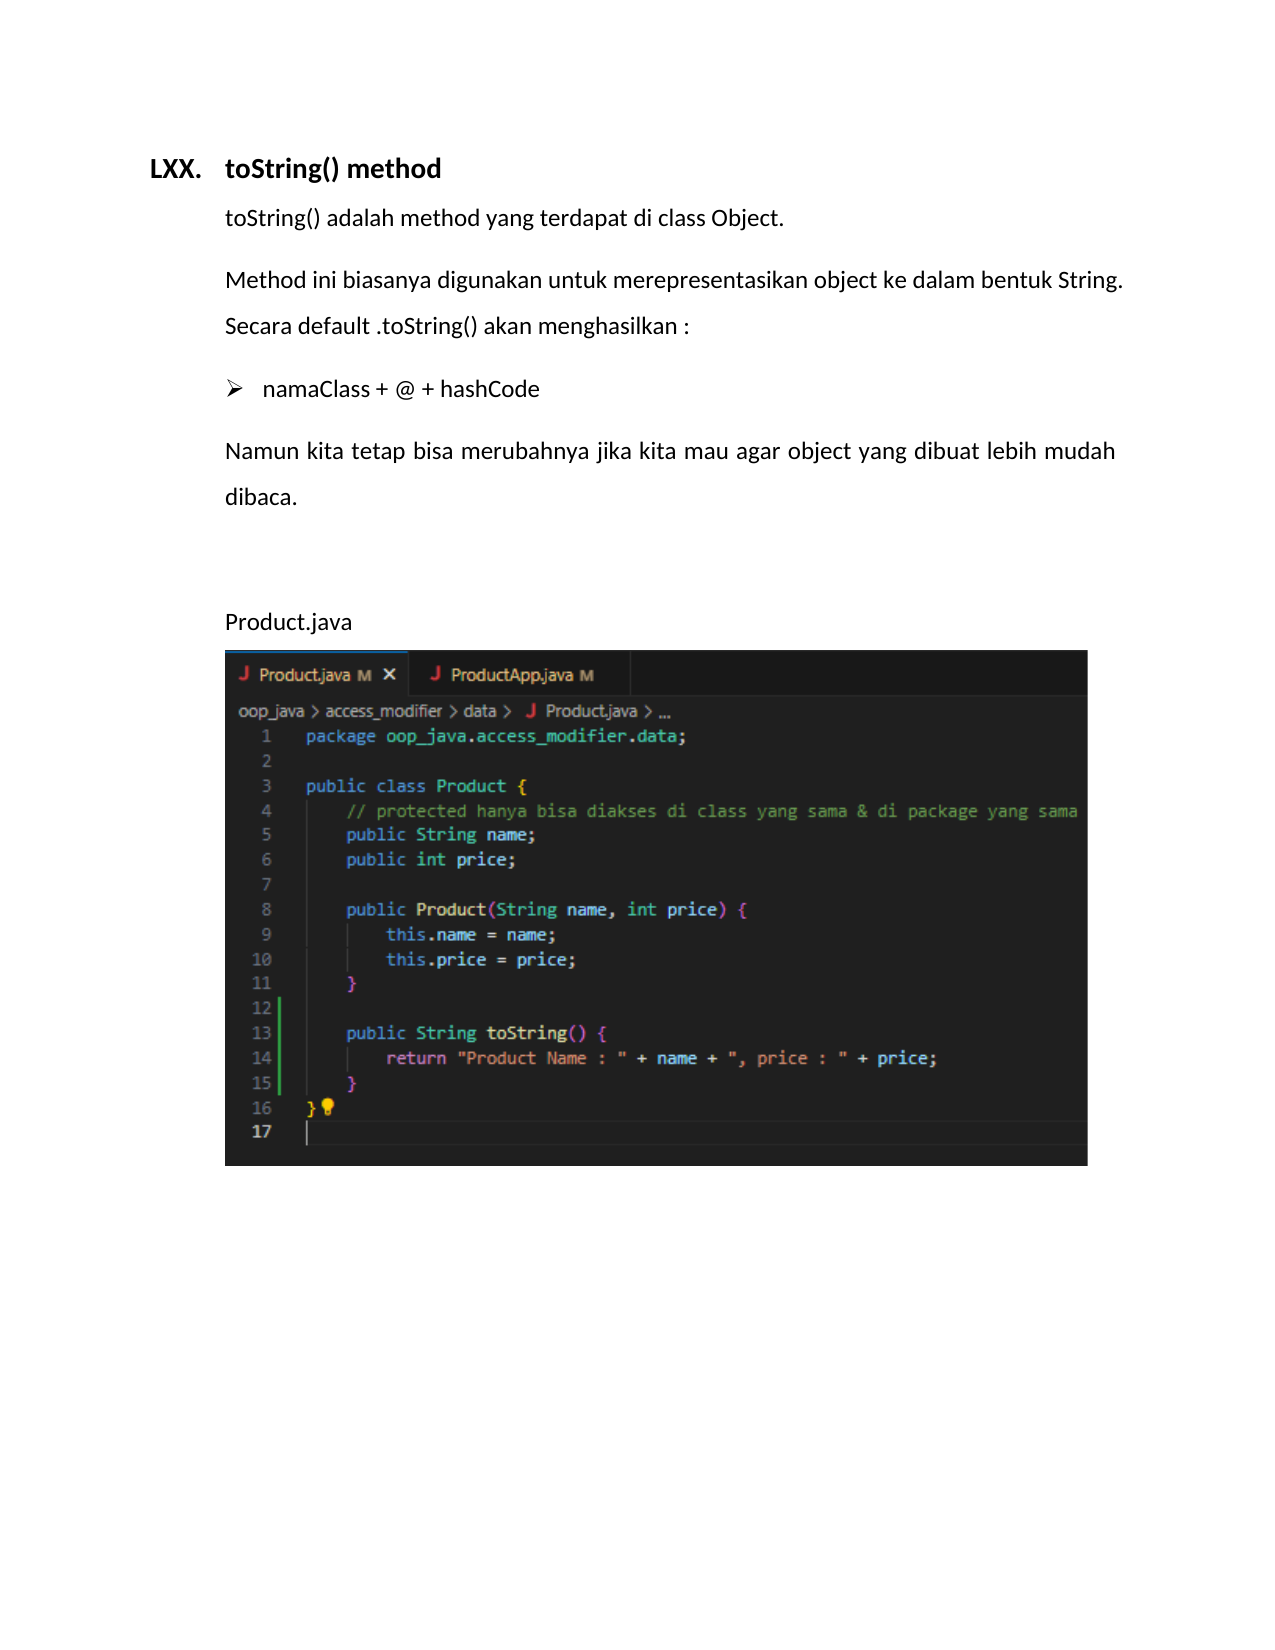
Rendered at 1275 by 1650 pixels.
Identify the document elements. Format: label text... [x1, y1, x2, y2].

picture [225, 650, 1088, 1166]
text Namun kita tetap bisa merubahnya jika kita mau agar object yang dibuat lebih mudah dibaca. [150, 435, 1125, 511]
text toString() adalah method yang terdapat di class Object. [225, 202, 1125, 233]
subtitle toString() method [150, 150, 1125, 186]
text Method ini biasanya digunakan untuk merepresentasikan object ke dalam bentuk String. Secara default .toString() akan menghasilkan : [225, 265, 1125, 341]
list namaClass + @ + hashCode [225, 373, 1125, 403]
